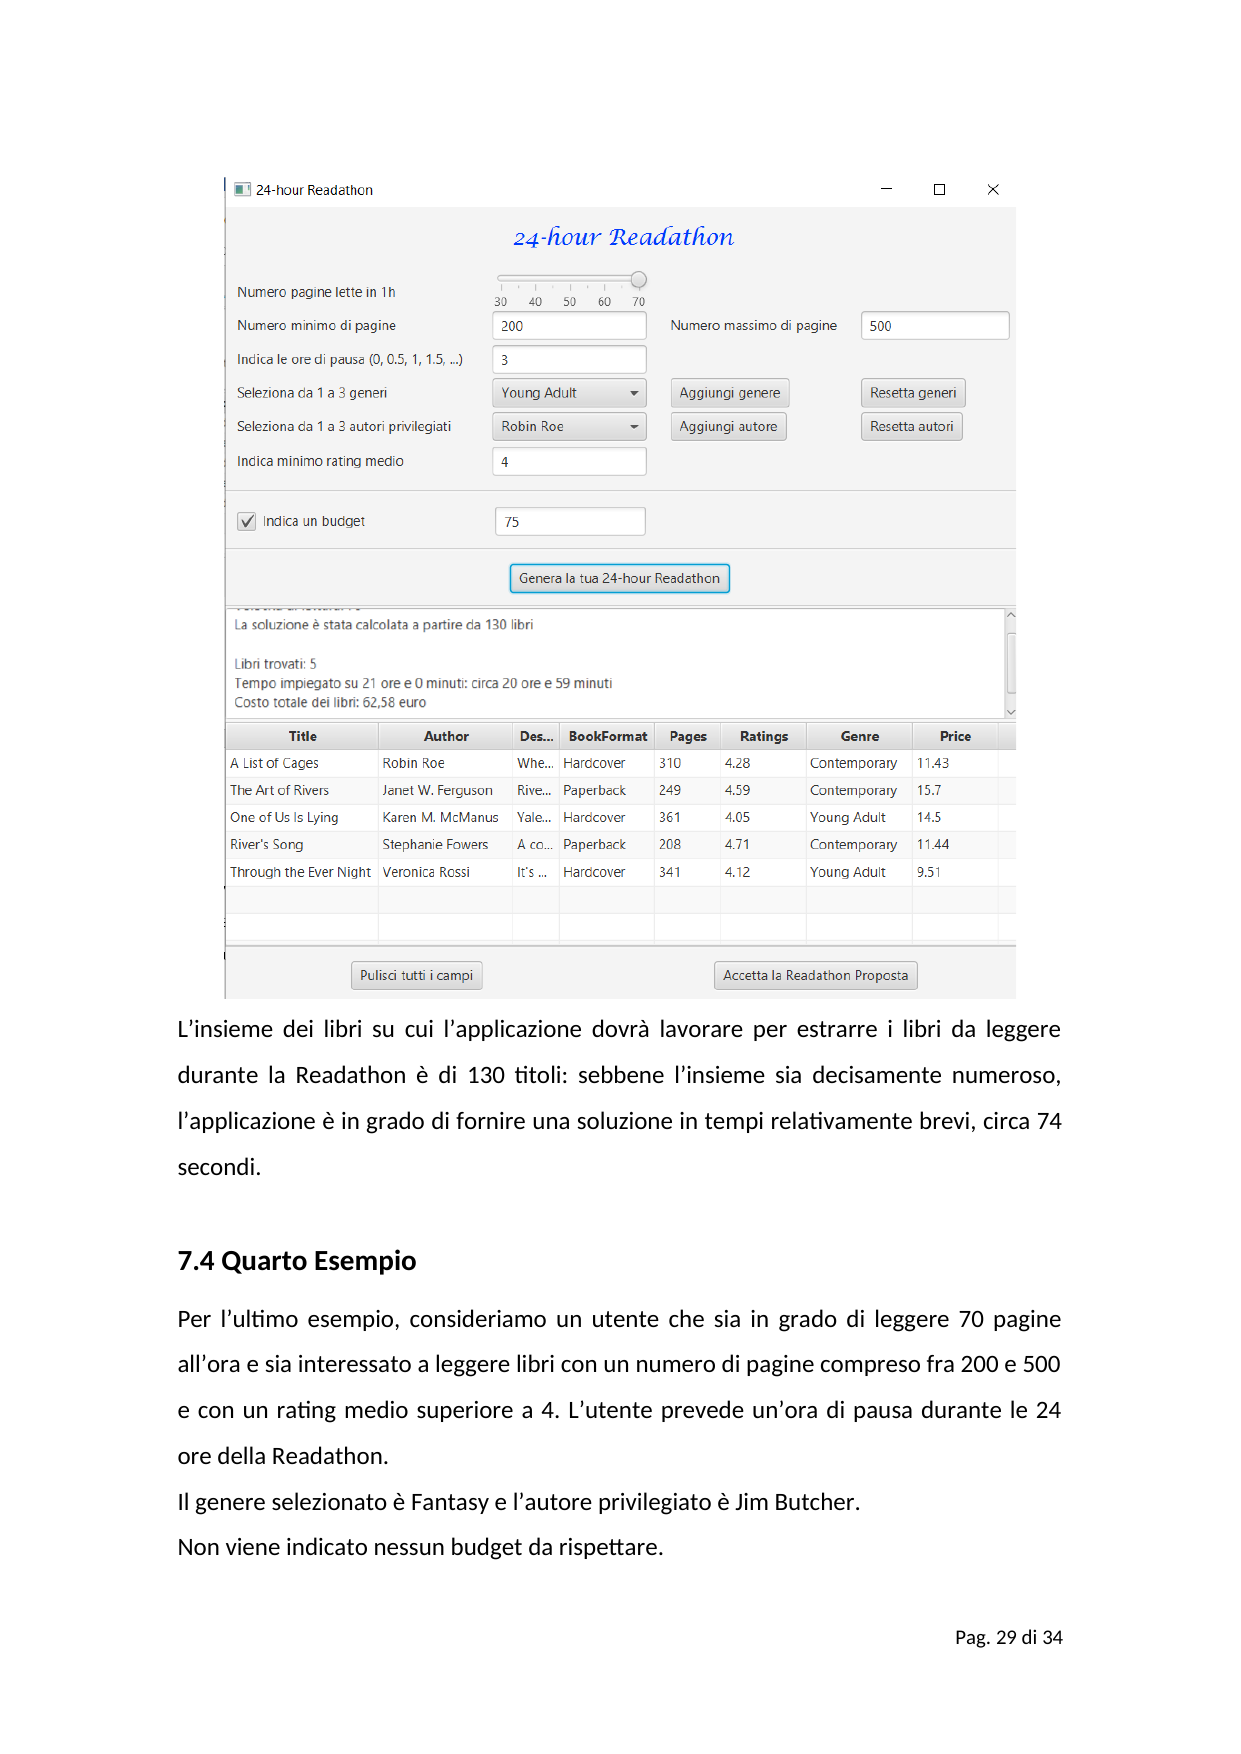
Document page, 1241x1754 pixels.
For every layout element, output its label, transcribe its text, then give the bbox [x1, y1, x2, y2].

text Non viene indicato nessun budget da rispettare. [177, 1531, 1063, 1562]
subtitle Quarto Esempio [177, 1242, 1063, 1278]
text Il genere selezionato è Fantasy e l’autore privilegiato è Jim Butcher. [177, 1486, 1063, 1516]
text Per l’ultimo esempio, consideriamo un utente che sia in grado di leggere 70 pagine all’ora e sia interessato a leggere libri con un numero di pagine compreso fra 200 e 500 e con un rating medio superiore a 4. L’utente prevede un’ora di pausa durante le 24 ore della Readathon. [177, 1303, 1063, 1471]
picture [224, 177, 1017, 999]
text L’insieme dei libri su cui l’applicazione dovrà lavorare per estrarre i libri da leggere durante la Readathon è di 130 titoli: sebbene l’insieme sia decisamente numeroso, l’applicazione è in grado di fornire una soluzione in tempi relativamente brevi, circa 74 secondi. [177, 1013, 1063, 1181]
